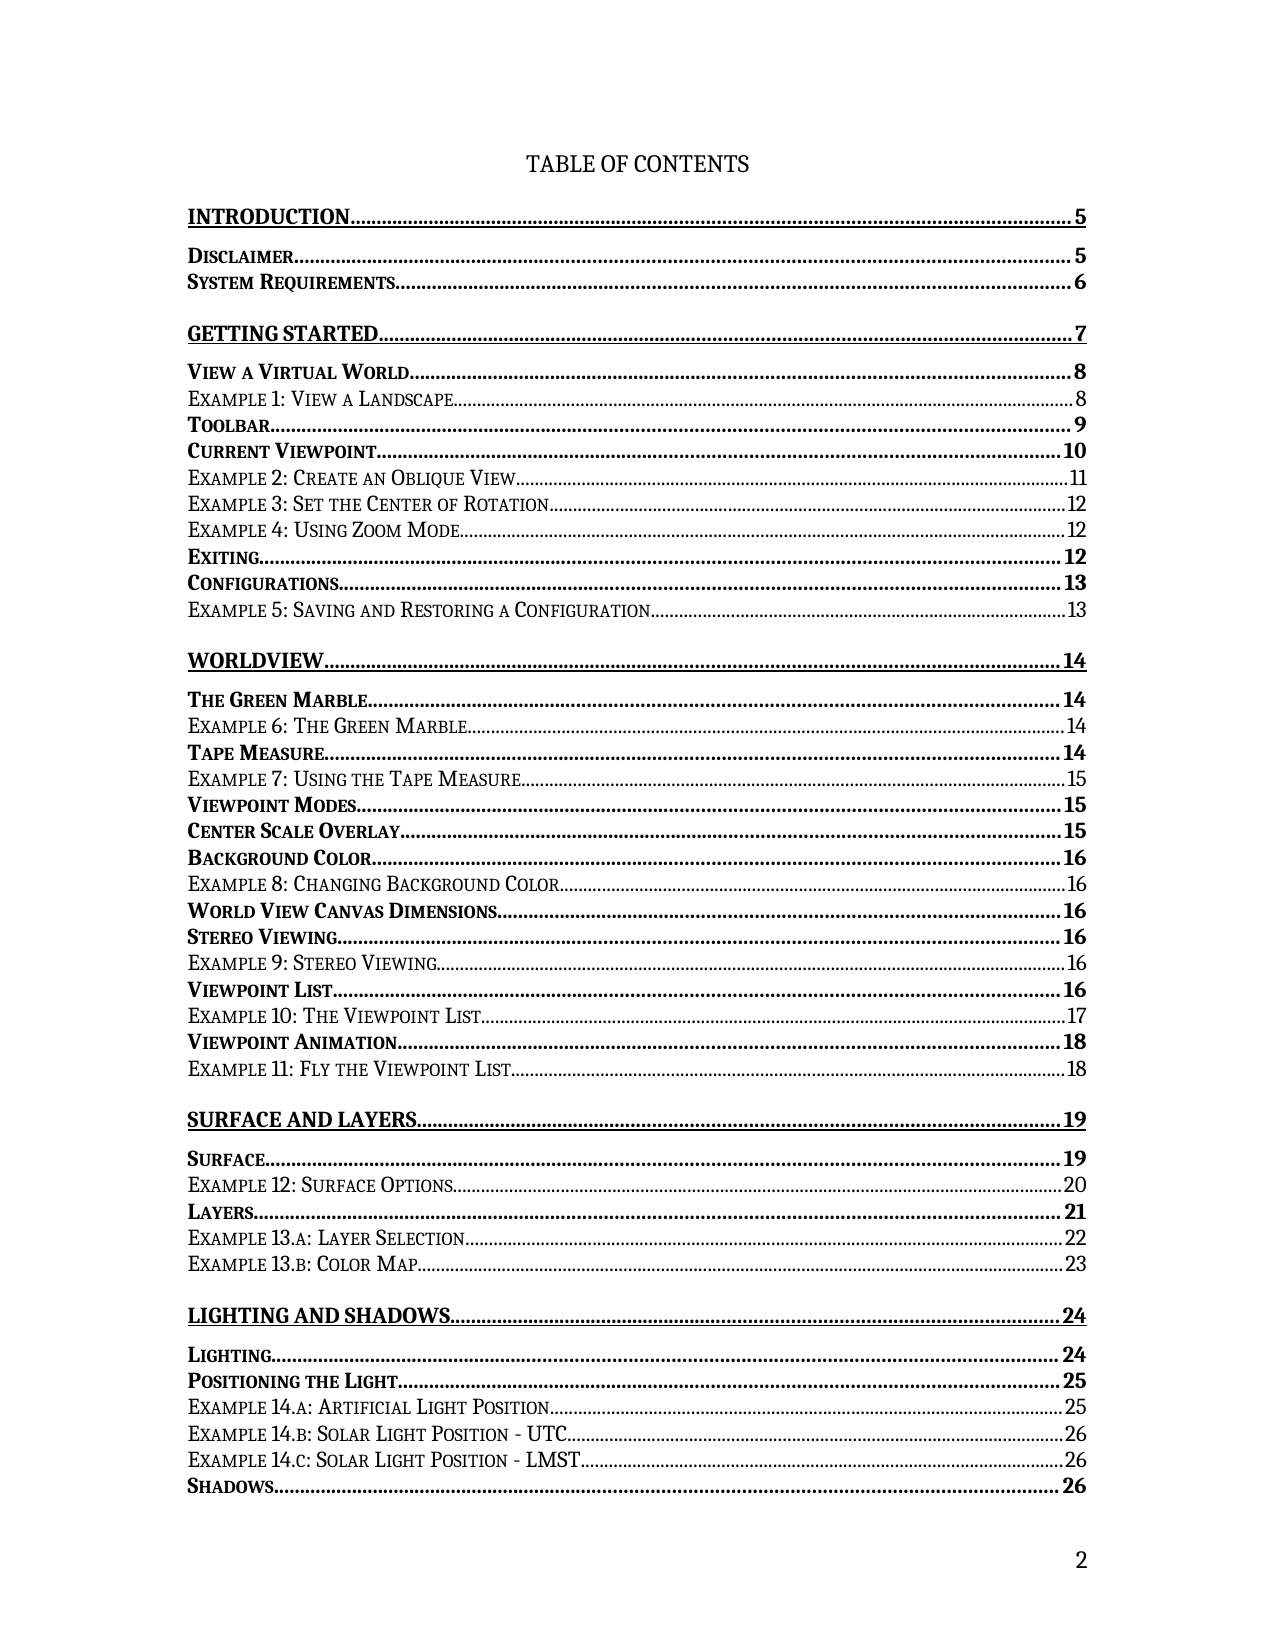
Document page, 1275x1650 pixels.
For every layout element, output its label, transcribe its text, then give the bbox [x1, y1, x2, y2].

text Example 12: Surface Options 20 [187, 1172, 1087, 1198]
text Example 10: The Viewpoint List 17 [187, 1003, 1087, 1029]
text Surface 19 [187, 1146, 1087, 1172]
text Lighting and Shadows 24 [187, 1302, 1087, 1325]
text Background Color 16 [187, 845, 1087, 871]
text Example 13.a: Layer Selection 22 [187, 1225, 1087, 1251]
text TABLE OF CONTENTS [187, 150, 1087, 179]
text Example 13.b: Color Map 23 [187, 1251, 1087, 1277]
text Example 4: Using Zoom Mode 12 [187, 517, 1087, 544]
text Introduction 5 [187, 204, 1087, 230]
text Center Scale Overlay 15 [187, 818, 1087, 845]
text Positioning the Light 25 [187, 1368, 1087, 1394]
text Layers 21 [187, 1198, 1087, 1225]
text Stereo Viewing 16 [187, 924, 1087, 950]
text Example 8: Changing Background Color 16 [187, 871, 1087, 897]
text Configurations 13 [187, 570, 1087, 596]
text Example 14.b: Solar Light Position - UTC 26 [187, 1420, 1087, 1447]
text The Green Marble 14 [187, 687, 1087, 713]
text Example 1: View a Landscape 8 [187, 386, 1087, 412]
text Toolbar 9 [187, 412, 1087, 438]
text Current Viewpoint 10 [187, 438, 1087, 464]
text Example 6: The Green Marble 14 [187, 713, 1087, 739]
text System Requirements 6 [187, 269, 1087, 295]
text Getting Started 7 [187, 320, 1087, 343]
text Example 7: Using the Tape Measure 15 [187, 766, 1087, 792]
text Example 5: Saving and Restoring a Configuration 13 [187, 596, 1087, 623]
text Disclaimer 5 [187, 243, 1087, 269]
text Viewpoint Animation 18 [187, 1029, 1087, 1056]
text Example 9: Stereo Viewing 16 [187, 950, 1087, 976]
text Surface and Layers 19 [187, 1107, 1087, 1133]
text World View Canvas Dimensions 16 [187, 897, 1087, 924]
text Example 11: Fly the Viewpoint List 18 [187, 1056, 1087, 1082]
text Lighting 24 [187, 1341, 1087, 1368]
text Example 2: Create an Oblique View 11 [187, 464, 1087, 491]
text Viewpoint List 16 [187, 976, 1087, 1003]
text Tape Measure 14 [187, 739, 1087, 766]
text Worldview 14 [187, 648, 1087, 670]
text Example 3: Set the Center of Rotation 12 [187, 491, 1087, 517]
text View a Virtual World 8 [187, 359, 1087, 386]
text Viewpoint Modes 15 [187, 792, 1087, 818]
text Example 14.c: Solar Light Position - LMST 26 [187, 1447, 1087, 1473]
text Shadows 26 [187, 1473, 1087, 1499]
text Exiting 12 [187, 544, 1087, 570]
text Example 14.a: Artificial Light Position 25 [187, 1394, 1087, 1420]
